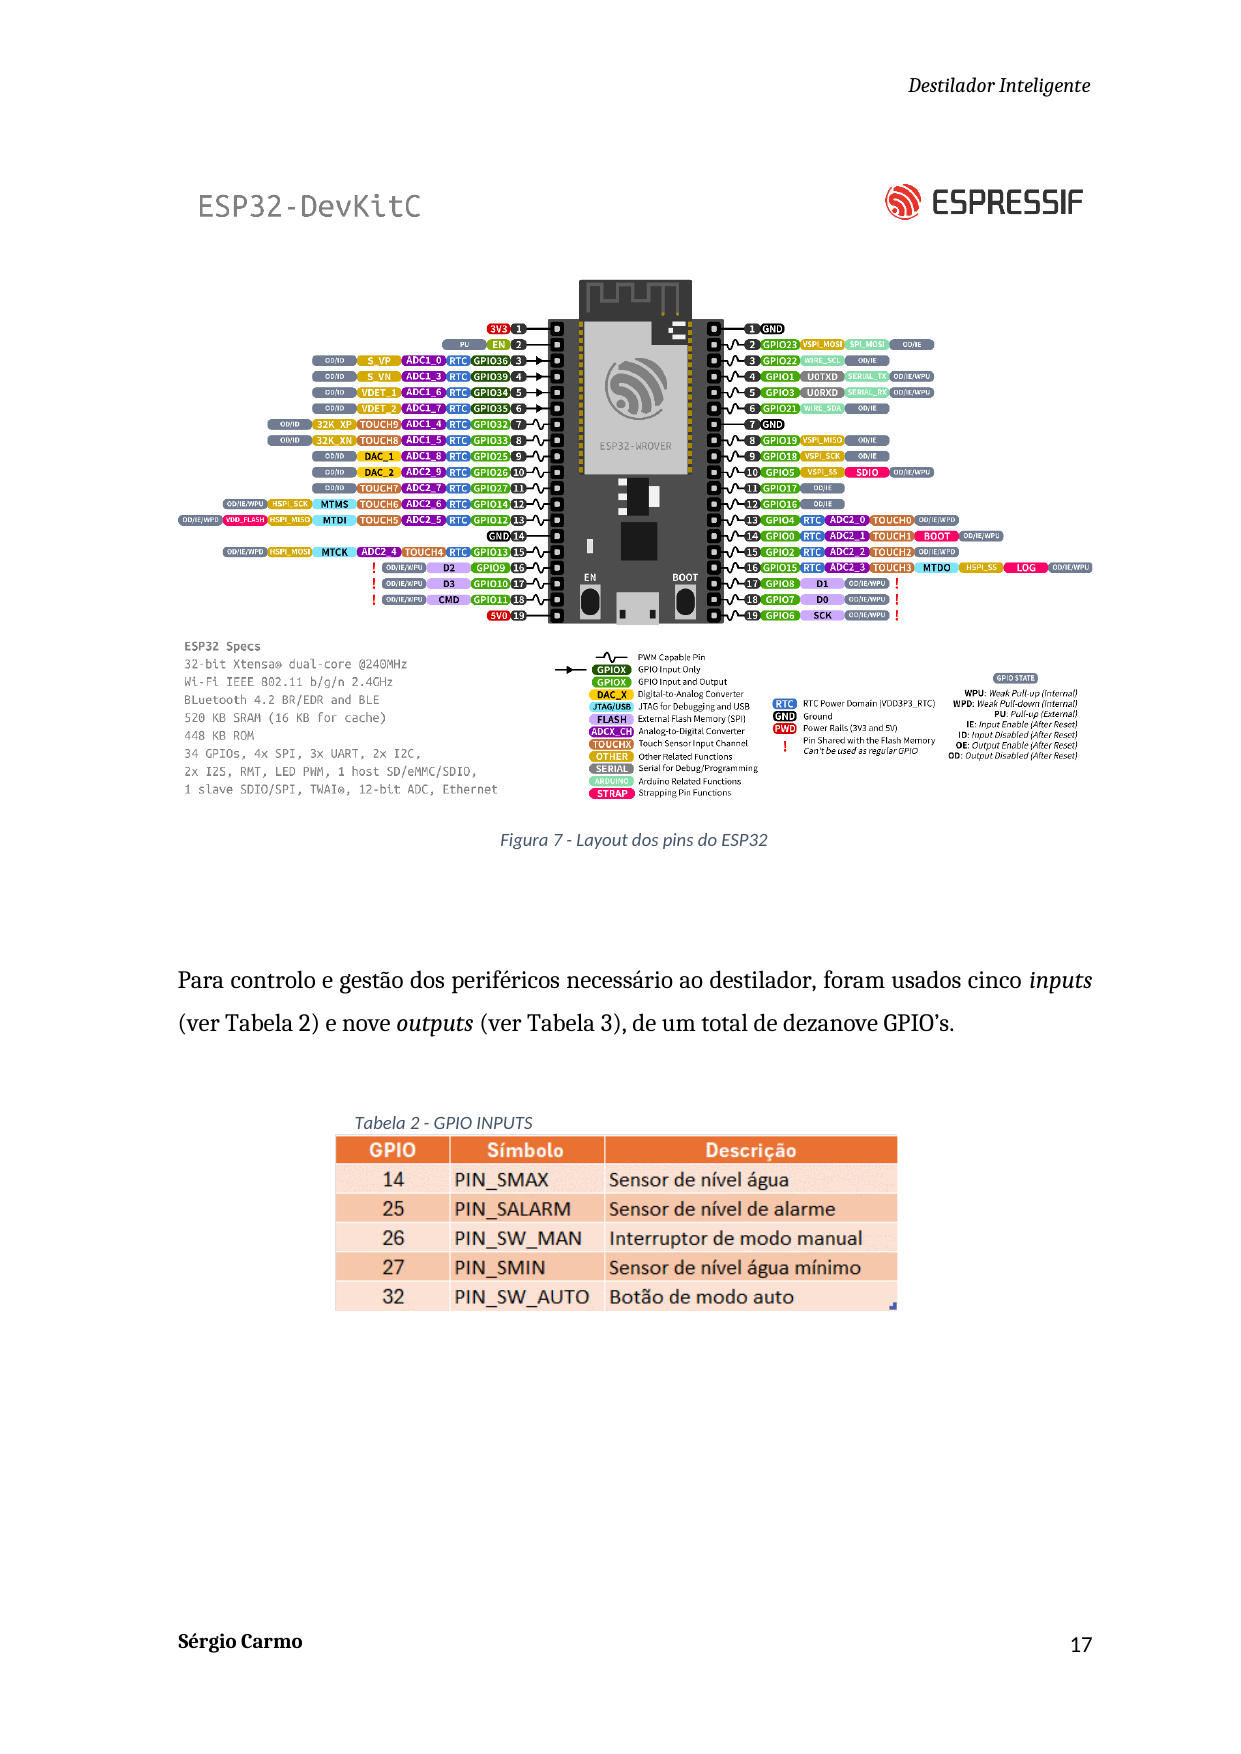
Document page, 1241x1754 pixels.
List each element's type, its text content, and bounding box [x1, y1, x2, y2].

text Para controlo e gestão dos periféricos necessário ao destilador, foram usados cinco inputs (ver Tabela 2) e nove outputs (ver Tabela 3), de um total de dezanove GPIO’s. [177, 966, 1092, 1037]
picture [177, 177, 1093, 802]
text Figura 7 - Layout dos pins do ESP32 [177, 828, 1092, 851]
picture [335, 1134, 898, 1311]
text Tabela 2 - GPIO INPUTS [325, 1111, 1092, 1134]
